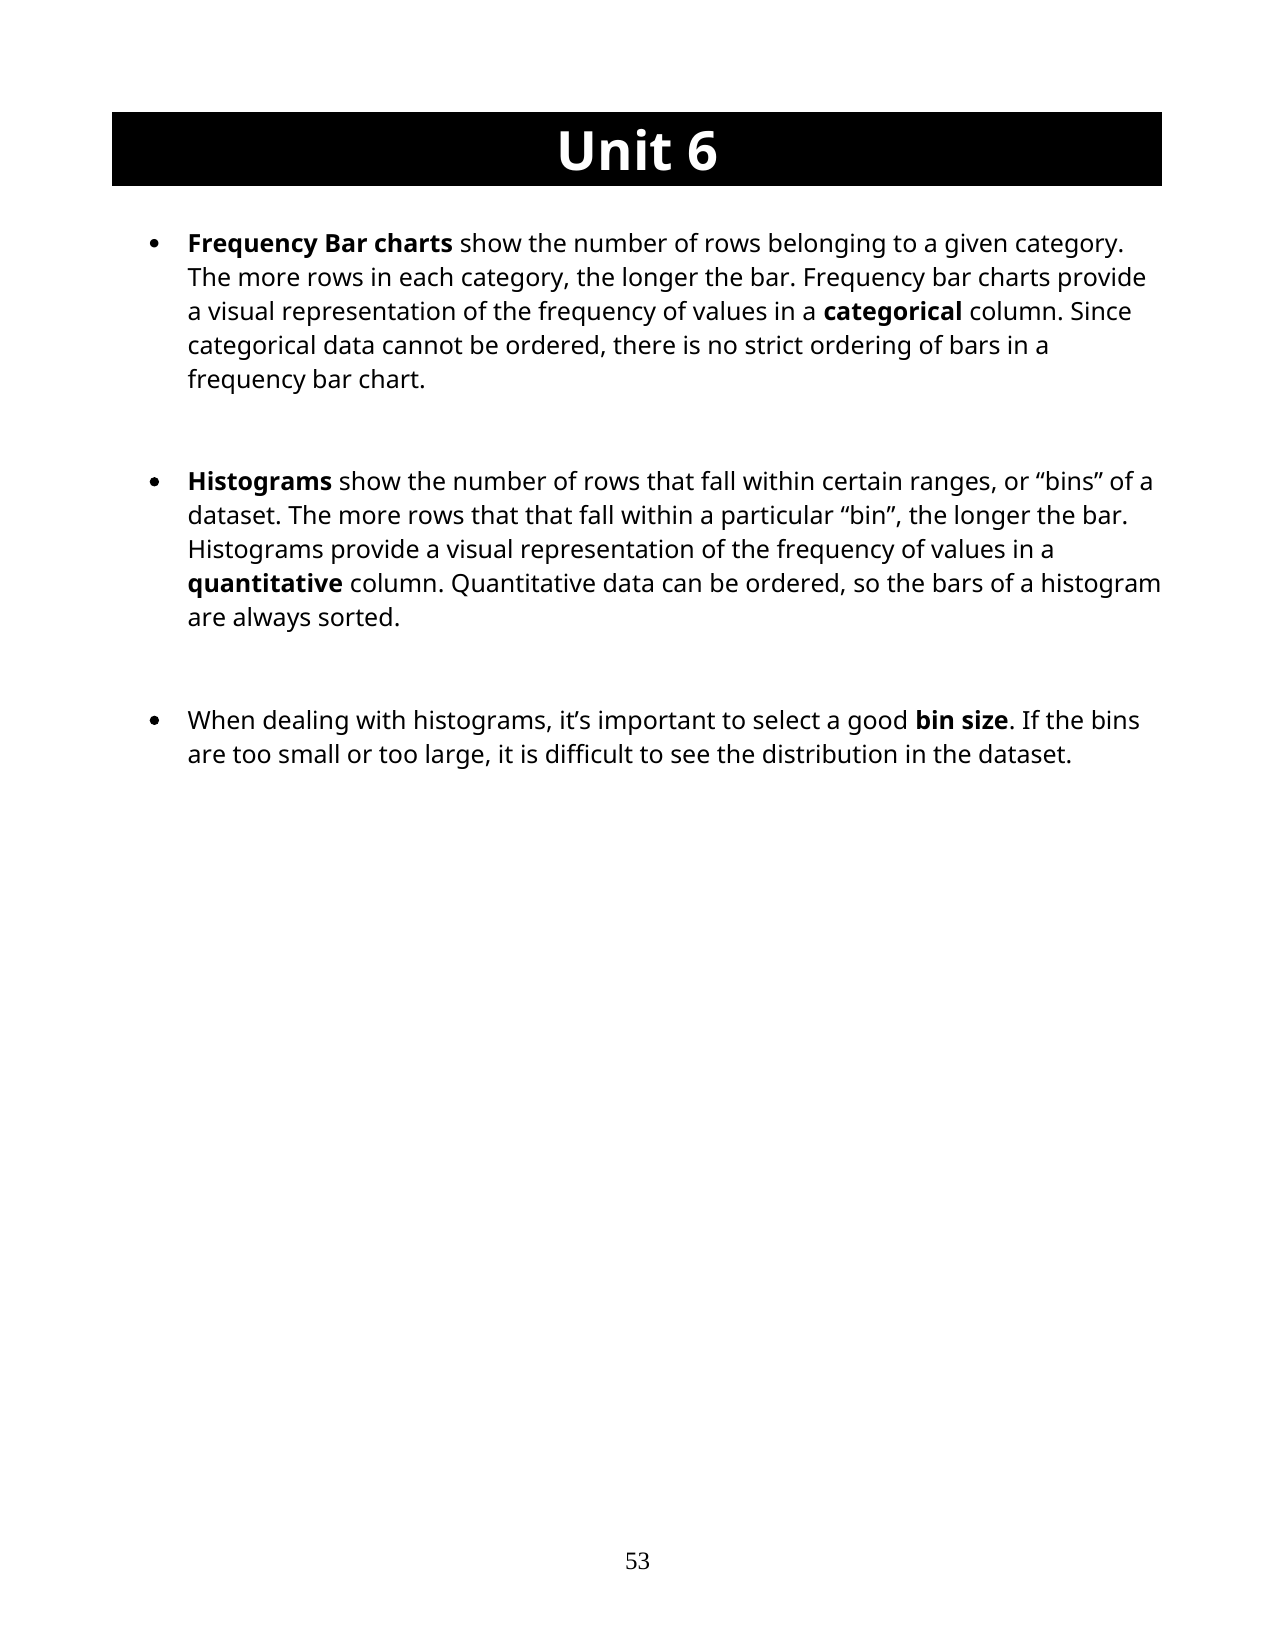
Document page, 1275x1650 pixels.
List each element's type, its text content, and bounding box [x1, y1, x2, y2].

subtitle Unit 6 [112, 112, 1162, 186]
list When dealing with histograms, it’s important to select a good bin size. If the bins are too small or too large, it is difficult to see the distribution in the dataset. [150, 702, 1162, 770]
list Frequency Bar charts show the number of rows belonging to a given category. The more rows in each category, the longer the bar. Frequency bar charts provide a visual representation of the frequency of values in a categorical column. Since categorical data cannot be ordered, there is no strict ordering of bars in a frequency bar chart. [150, 225, 1162, 396]
list Histograms show the number of rows that fall within certain ranges, or “bins” of a dataset. The more rows that that fall within a particular “bin”, the longer the bar. Histograms provide a visual representation of the frequency of values in a quantitative column. Quantitative data can be ordered, so the bars of a histogram are always sorted. [150, 464, 1162, 634]
